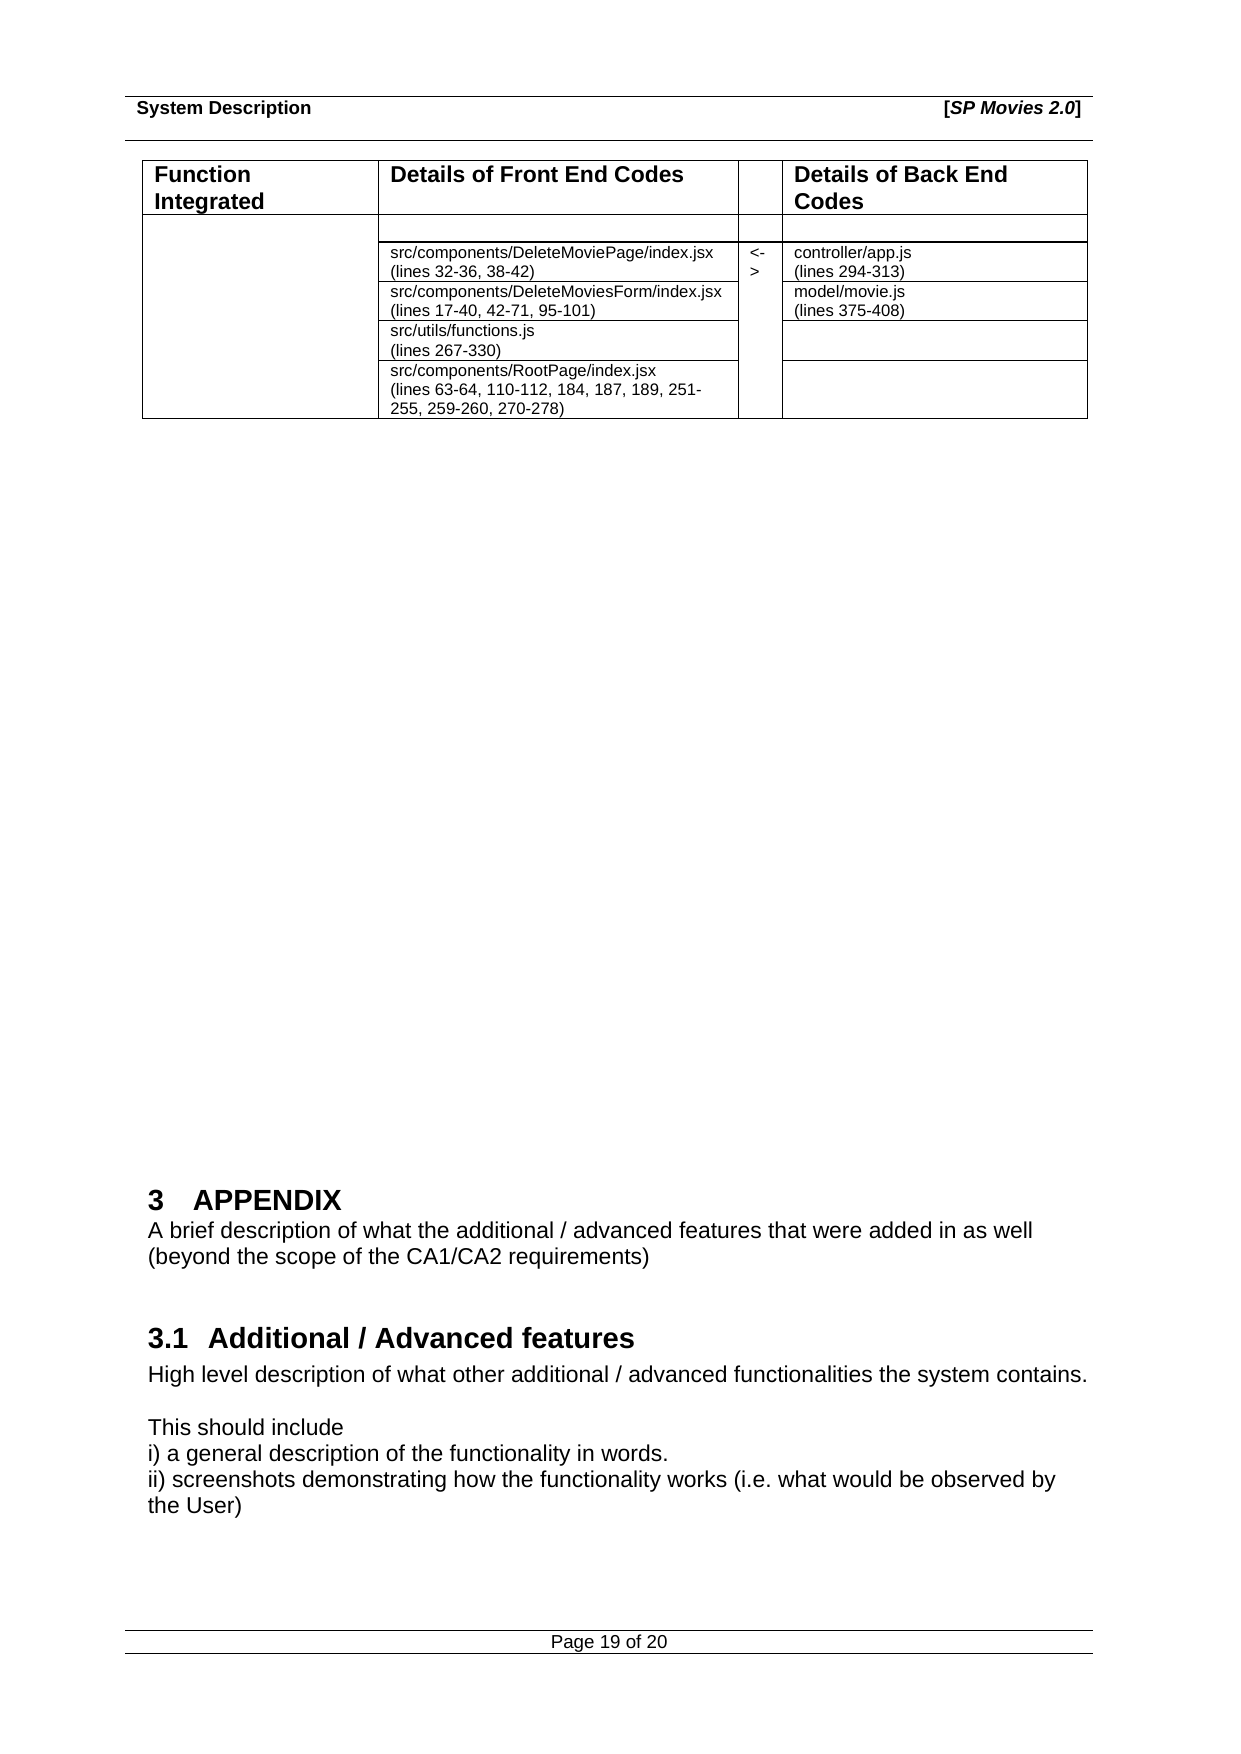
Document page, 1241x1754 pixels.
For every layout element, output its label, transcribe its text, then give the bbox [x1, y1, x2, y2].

subtitle Additional / Advanced features [148, 1321, 1092, 1354]
text This should include [148, 1413, 1092, 1440]
table_cell [783, 361, 1087, 418]
table_cell src/utils/functions.js (lines 267-330) [379, 321, 738, 359]
table_cell <-> [739, 243, 782, 418]
table_cell model/movie.js (lines 375-408) [783, 282, 1087, 320]
table_cell src/components/DeleteMoviesForm/index.jsx (lines 17-40, 42-71, 95-101) [379, 282, 738, 320]
text A brief description of what the additional / advanced features that were added in as well (beyond the scope of the CA1/CA2 requirements) [148, 1217, 1092, 1269]
table_cell [739, 215, 782, 241]
text ii) screenshots demonstrating how the functionality works (i.e. what would be observed by the User) [148, 1466, 1092, 1519]
table_cell controller/app.js (lines 294-313) [783, 243, 1087, 281]
table_header [739, 161, 782, 214]
table_header Details of Front End Codes [379, 161, 738, 214]
subtitle APPENDIX [148, 1183, 1092, 1217]
table_cell [783, 215, 1087, 241]
table_header Function Integrated [143, 161, 378, 214]
table_cell [783, 321, 1087, 359]
table_cell src/components/RootPage/index.jsx (lines 63-64, 110-112, 184, 187, 189, 251-255, 259-260, 270-278) [379, 361, 738, 418]
table_cell [379, 215, 738, 241]
text i) a general description of the functionality in words. [148, 1440, 1092, 1466]
table_header Details of Back End Codes [783, 161, 1087, 214]
table_cell src/components/DeleteMoviePage/index.jsx (lines 32-36, 38-42) [379, 243, 738, 281]
